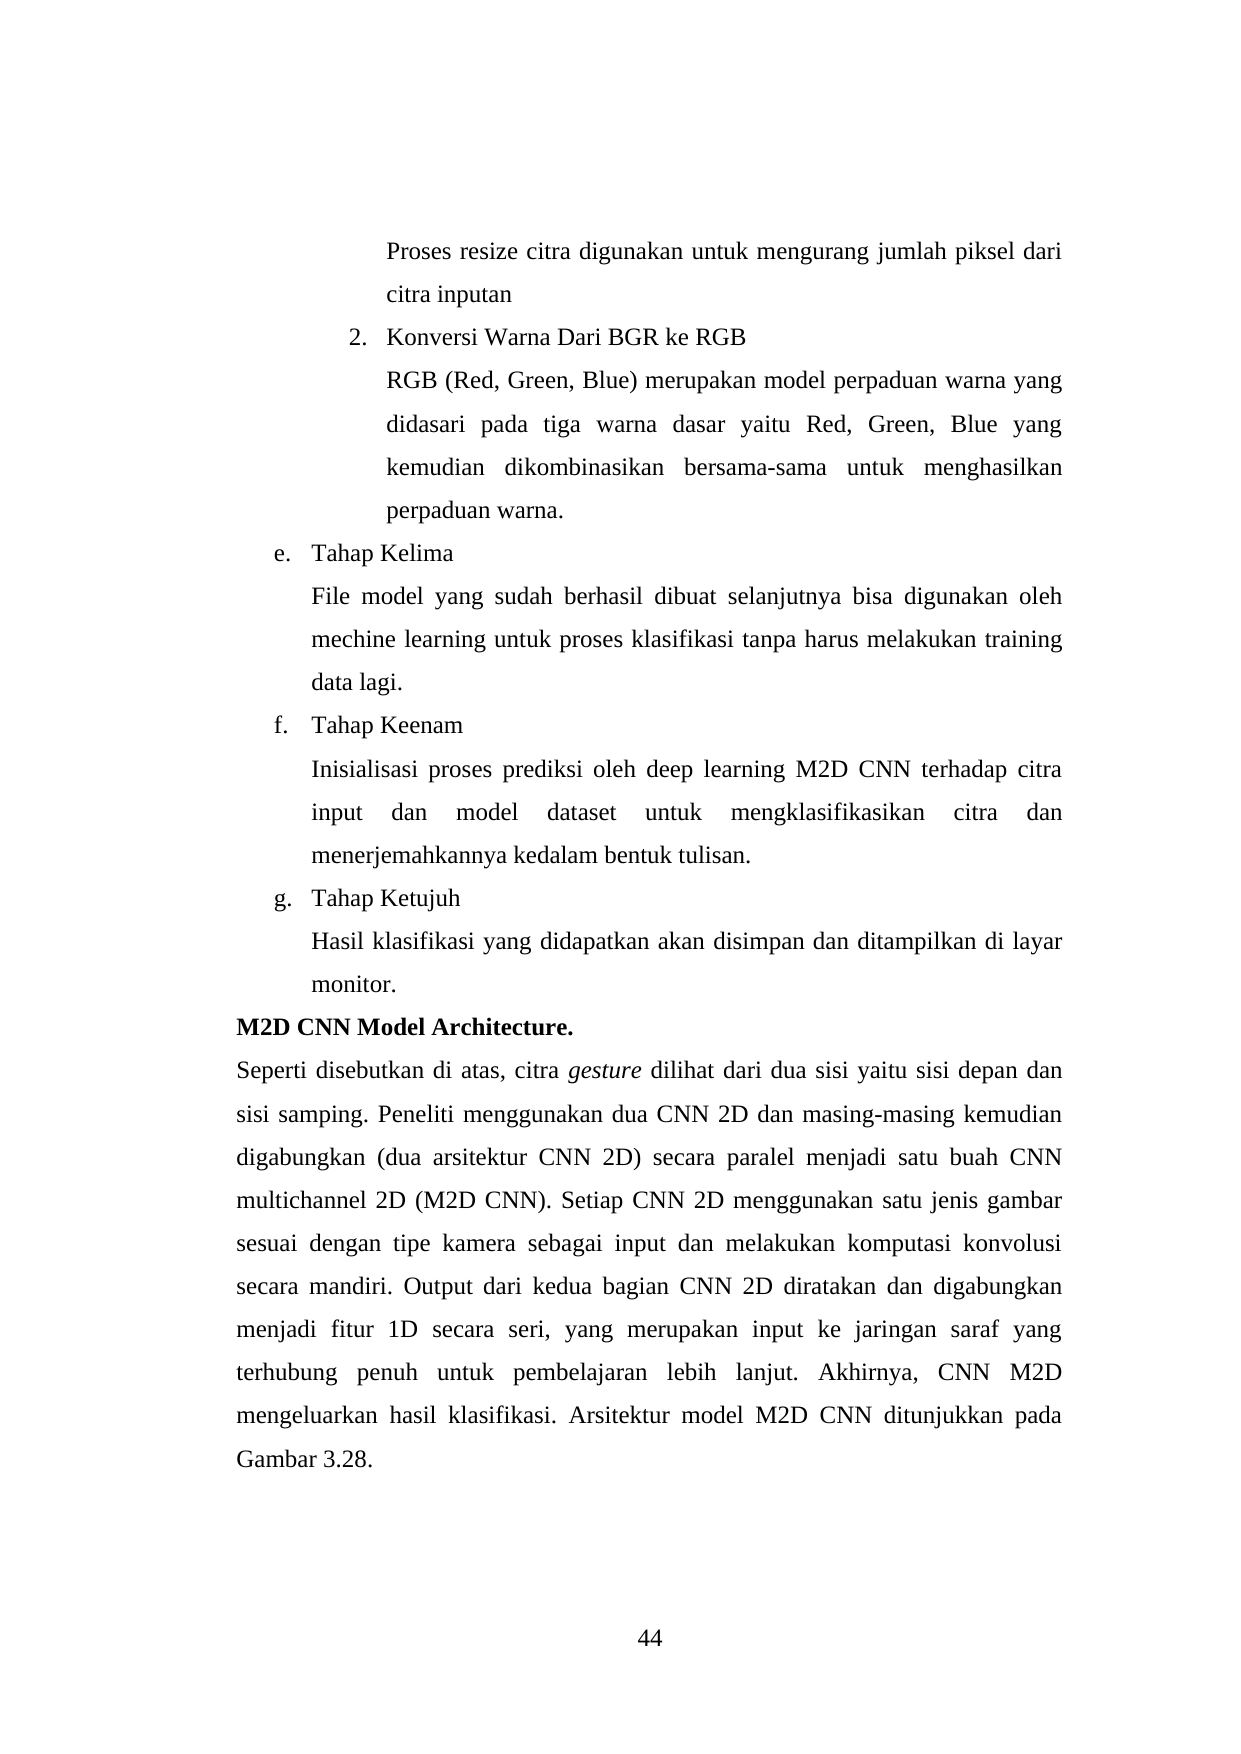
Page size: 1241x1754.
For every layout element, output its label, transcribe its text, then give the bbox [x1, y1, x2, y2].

list File model yang sudah berhasil dibuat selanjutnya bisa digunakan oleh mechine learning untuk proses klasifikasi tanpa harus melakukan training data lagi. [311, 581, 1063, 696]
list Tahap Kelima [274, 538, 1063, 567]
list Konversi Warna Dari BGR ke RGB [349, 322, 1063, 351]
list Tahap Keenam [274, 711, 1063, 739]
list Proses resize citra digunakan untuk mengurang jumlah piksel dari citra inputan [386, 236, 1063, 308]
text M2D CNN Model Architecture. [236, 1012, 1063, 1041]
list Inisialisasi proses prediksi oleh deep learning M2D CNN terhadap citra input dan model dataset untuk mengklasifikasikan citra dan menerjemahkannya kedalam bentuk tulisan. [311, 754, 1063, 869]
list RGB (Red, Green, Blue) merupakan model perpaduan warna yang didasari pada tiga warna dasar yaitu Red, Green, Blue yang kemudian dikombinasikan bersama-sama untuk menghasilkan perpaduan warna. [386, 366, 1063, 524]
list Hasil klasifikasi yang didapatkan akan disimpan dan ditampilkan di layar monitor. [311, 926, 1063, 998]
list Tahap Ketujuh [274, 883, 1063, 912]
